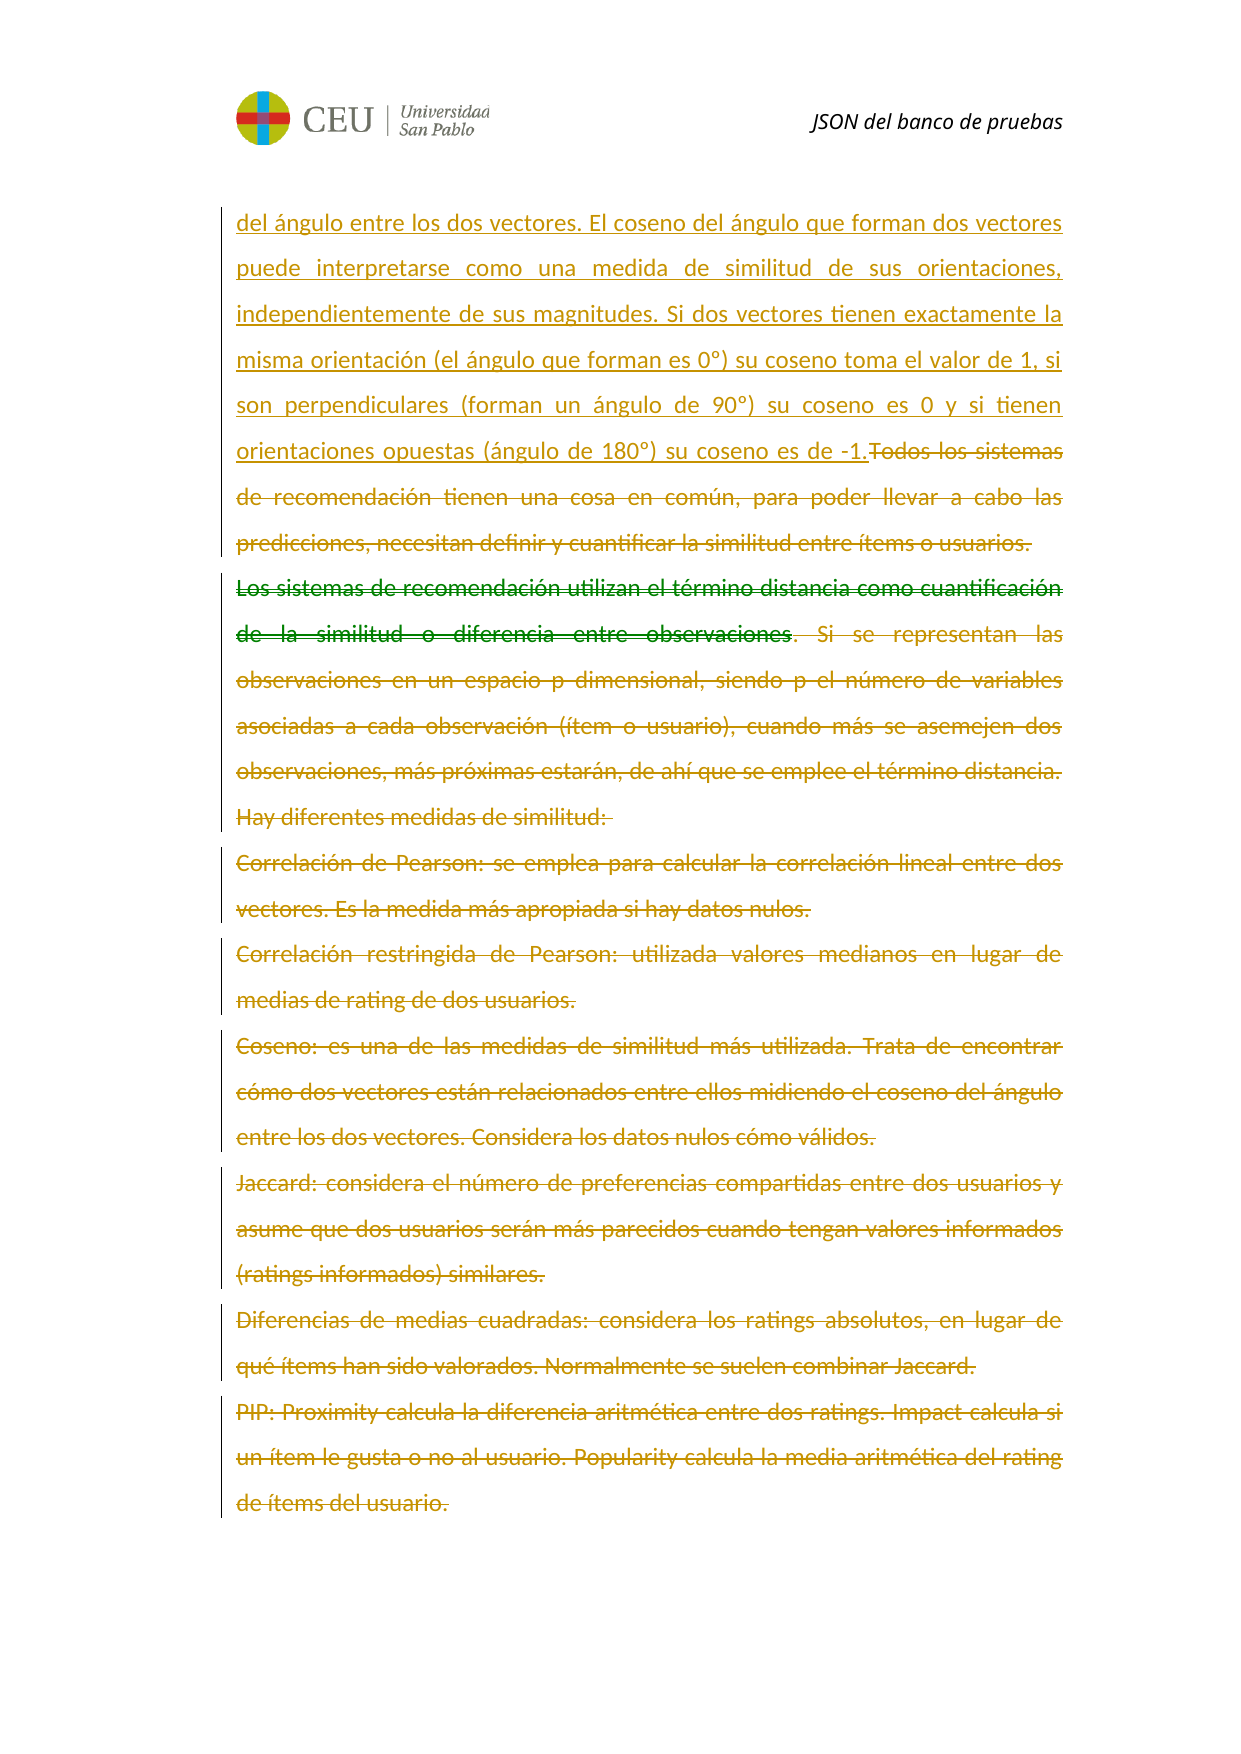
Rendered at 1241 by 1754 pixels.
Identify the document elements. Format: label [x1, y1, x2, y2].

picture [235, 89, 490, 146]
